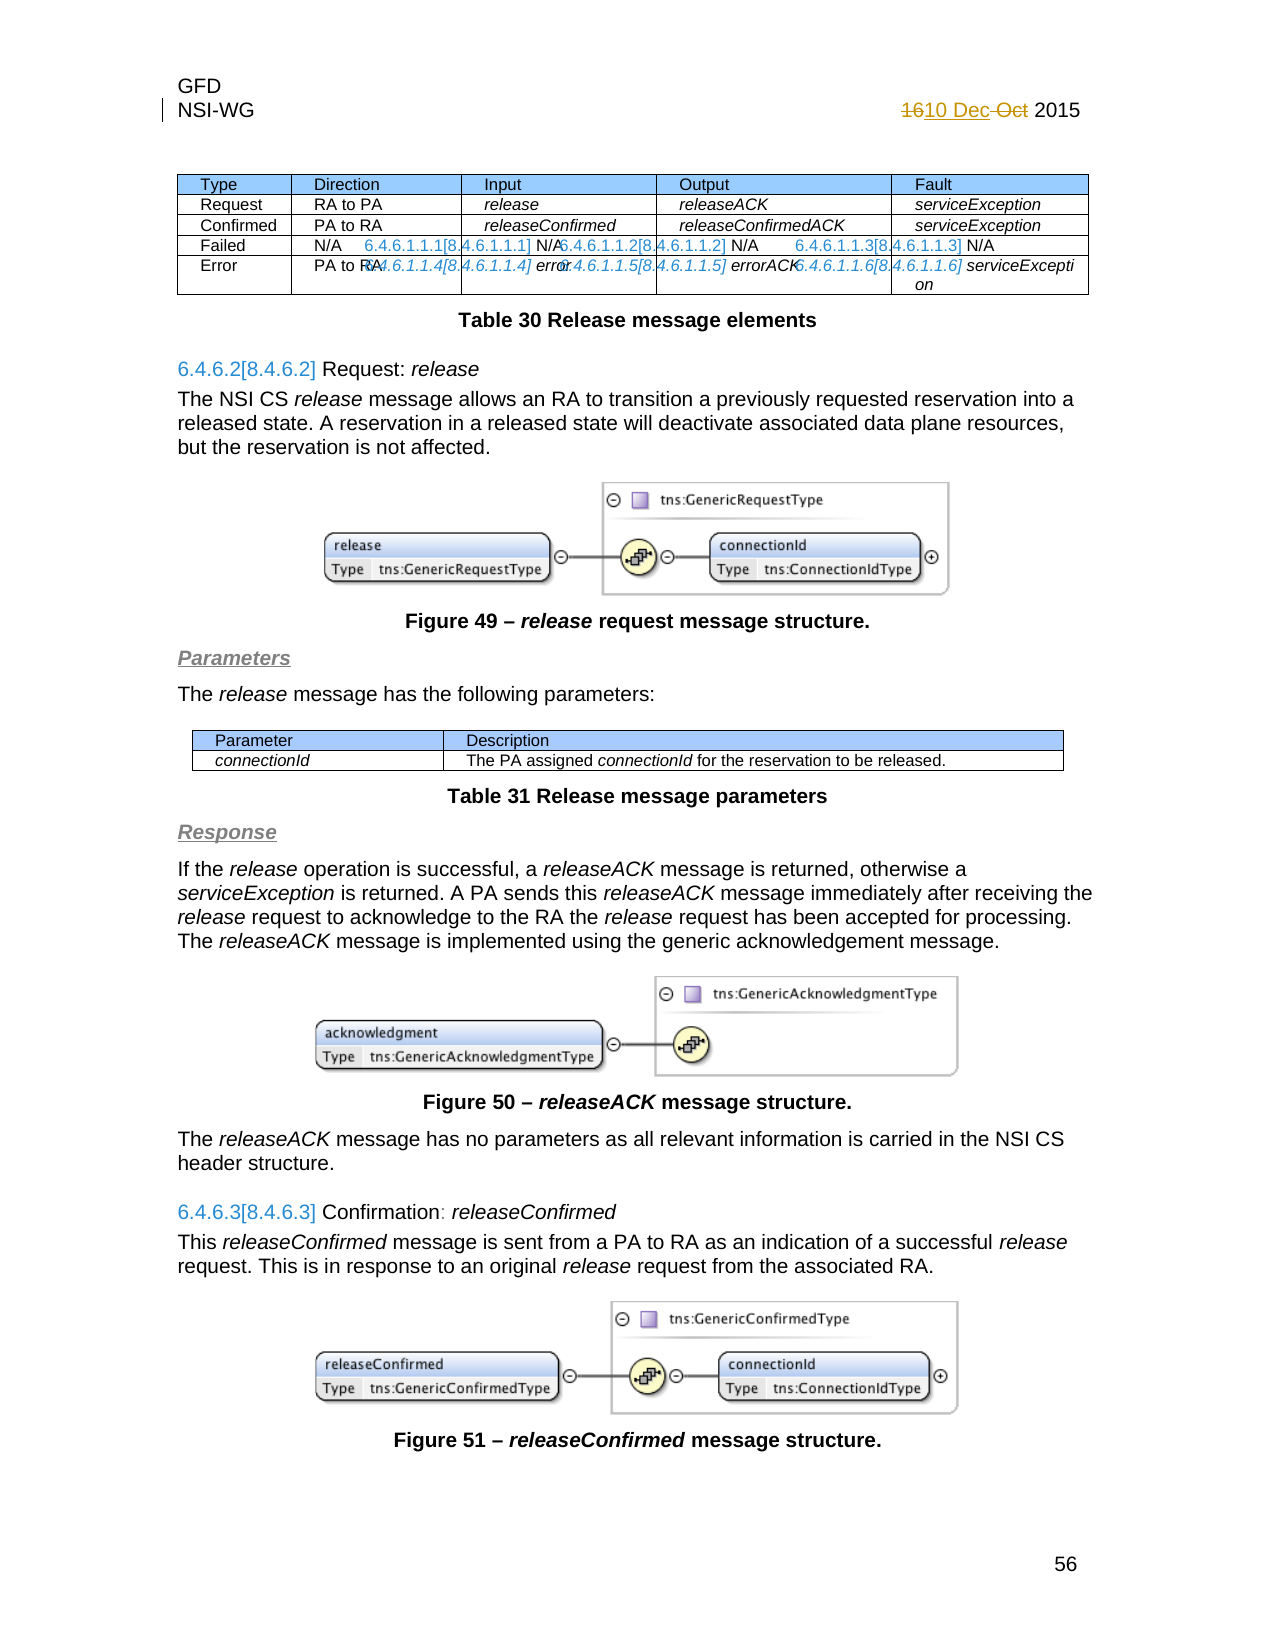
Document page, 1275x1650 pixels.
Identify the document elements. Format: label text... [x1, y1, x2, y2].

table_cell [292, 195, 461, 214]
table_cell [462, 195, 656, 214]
text Figure 51 – releaseConfirmed message structure. [177, 1428, 1098, 1452]
text Table 30 Release message elements [177, 308, 1098, 332]
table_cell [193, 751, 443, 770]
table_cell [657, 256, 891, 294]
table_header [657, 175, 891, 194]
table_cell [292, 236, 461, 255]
text Parameters [177, 645, 1098, 669]
text Table 31 Release message parameters [177, 784, 1098, 808]
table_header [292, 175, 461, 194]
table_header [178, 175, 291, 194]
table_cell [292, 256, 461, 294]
text The releaseACK message has no parameters as all relevant information is carried in the NSI CS header structure. [177, 1127, 1098, 1174]
text Figure 49 – release request message structure. [177, 609, 1098, 633]
text This releaseConfirmed message is sent from a PA to RA as an indication of a successful release request. This is in response to an original release request from the associated RA. [177, 1230, 1098, 1278]
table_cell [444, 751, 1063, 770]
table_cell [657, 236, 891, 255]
text The release message has the following parameters: [177, 682, 1098, 706]
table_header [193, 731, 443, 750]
picture [324, 482, 951, 597]
picture [315, 976, 960, 1078]
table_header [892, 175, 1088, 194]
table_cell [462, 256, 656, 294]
picture [315, 1301, 960, 1416]
text Response [177, 820, 1098, 844]
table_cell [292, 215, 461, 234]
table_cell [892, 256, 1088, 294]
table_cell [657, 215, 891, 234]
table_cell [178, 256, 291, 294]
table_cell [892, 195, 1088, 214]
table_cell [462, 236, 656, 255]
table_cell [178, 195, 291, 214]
text Figure 50 – releaseACK message structure. [177, 1090, 1098, 1114]
subtitle Confirmation: releaseConfirmed [177, 1199, 1098, 1223]
text If the release operation is successful, a releaseACK message is returned, otherwise a serviceException is returned. A PA sends this releaseACK message immediately after receiving the release request to acknowledge to the RA the release request has been accepted for processing. The releaseACK message is implemented using the generic acknowledgement message. [177, 857, 1098, 952]
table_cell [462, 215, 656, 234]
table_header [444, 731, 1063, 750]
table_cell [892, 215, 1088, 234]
text The NSI CS release message allows an RA to transition a previously requested reservation into a released state. A reservation in a released state will deactivate associated data plane resources, but the reservation is not affected. [177, 387, 1098, 459]
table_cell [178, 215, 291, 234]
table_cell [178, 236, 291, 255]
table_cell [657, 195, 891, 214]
subtitle Request: release [177, 357, 1098, 381]
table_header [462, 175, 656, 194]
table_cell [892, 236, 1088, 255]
